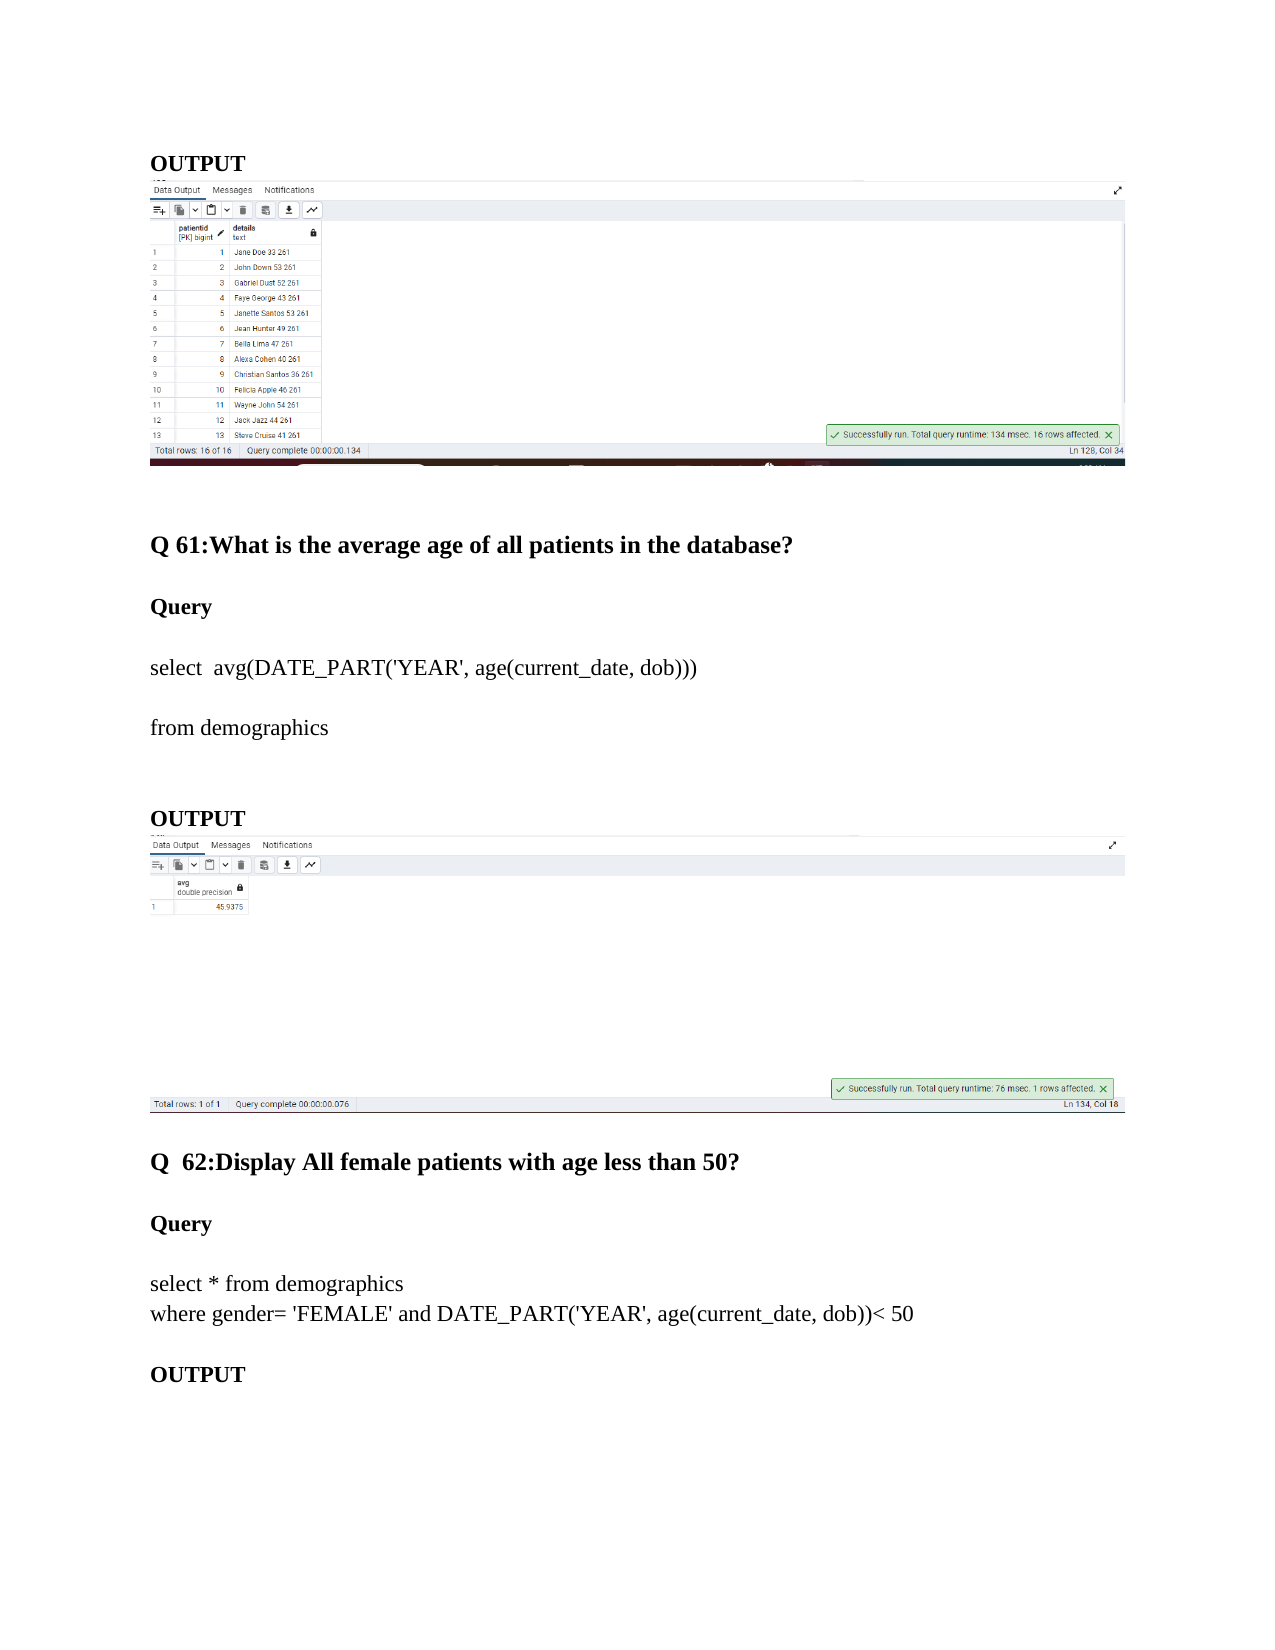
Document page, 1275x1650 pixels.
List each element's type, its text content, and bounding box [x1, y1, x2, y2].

text Query [150, 593, 1125, 620]
text from demographics [150, 714, 1125, 741]
text OUTPUT [150, 150, 1125, 176]
text OUTPUT [150, 1361, 1125, 1387]
text Q 62:Display All female patients with age less than 50? [150, 1147, 1125, 1175]
text Query [150, 1210, 1125, 1236]
picture [150, 835, 1125, 1113]
text select * from demographics [150, 1270, 1125, 1297]
text select avg(DATE_PART('YEAR', age(current_date, dob))) [150, 654, 1125, 680]
text where gender= 'FEMALE' and DATE_PART('YEAR', age(current_date, dob))< 50 [150, 1300, 1125, 1327]
text OUTPUT [150, 805, 1125, 831]
picture [150, 180, 1125, 466]
text Q 61:What is the average age of all patients in the database? [150, 530, 1125, 559]
